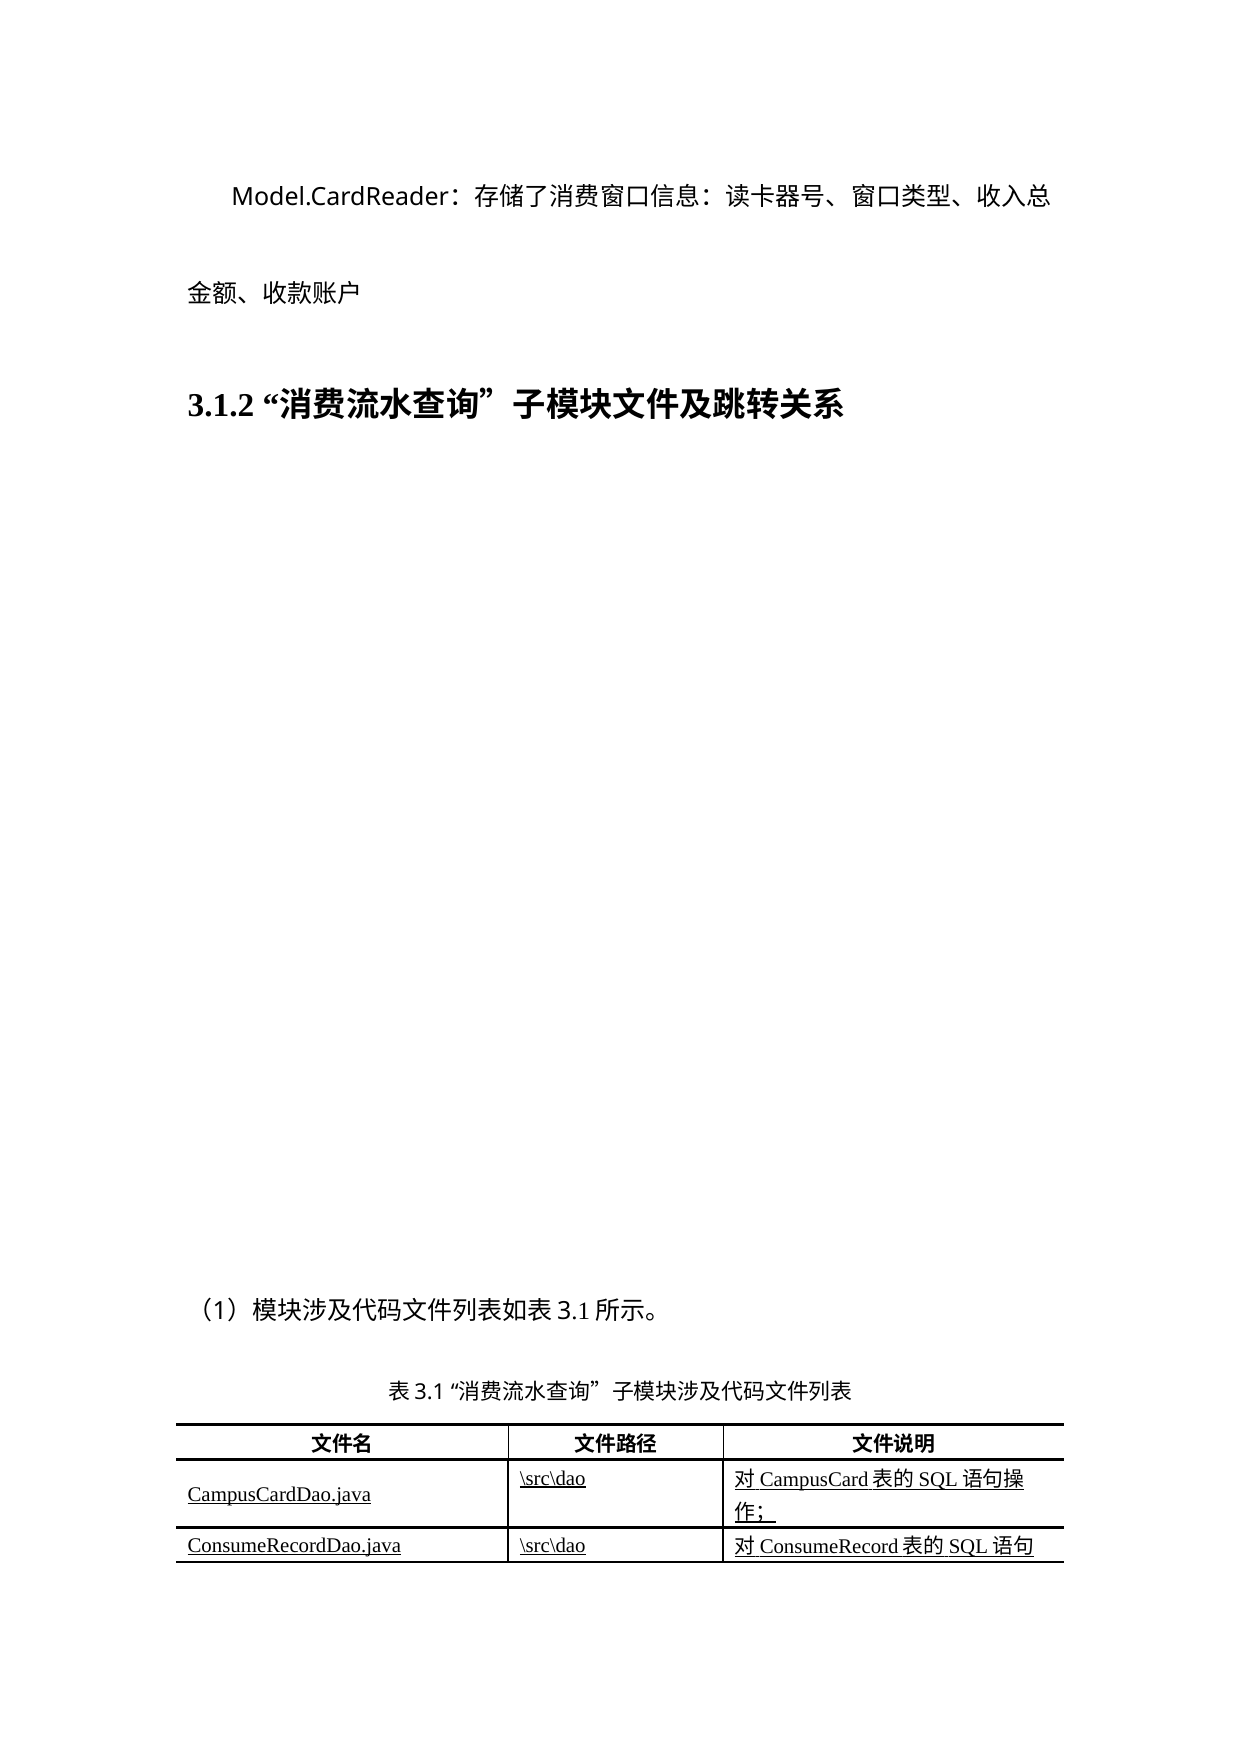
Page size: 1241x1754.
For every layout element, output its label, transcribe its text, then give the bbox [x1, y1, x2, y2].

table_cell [176, 1529, 507, 1561]
text Model.CardReader：存储了消费窗口信息：读卡器号、窗口类型、收入总金额、收款账户 [187, 162, 1053, 324]
text （1）模块涉及代码文件列表如表3.1所示。 [187, 1276, 1053, 1341]
table_cell 对CampusCard表的SQL语句操作； [724, 1461, 1064, 1526]
table_header 文件名 [176, 1426, 508, 1458]
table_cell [724, 1529, 1064, 1561]
text 表3.1 “消费流水查询”子模块涉及代码文件列表 [187, 1374, 1053, 1406]
subtitle 3.1.2 “消费流水查询”子模块文件及跳转关系 [187, 370, 1053, 435]
table_header 文件路径 [509, 1426, 723, 1458]
table_cell \src\dao [509, 1461, 722, 1526]
table_header 文件说明 [724, 1426, 1064, 1458]
table_cell CampusCardDao.java [176, 1461, 507, 1526]
table_cell \src\dao [509, 1529, 722, 1561]
